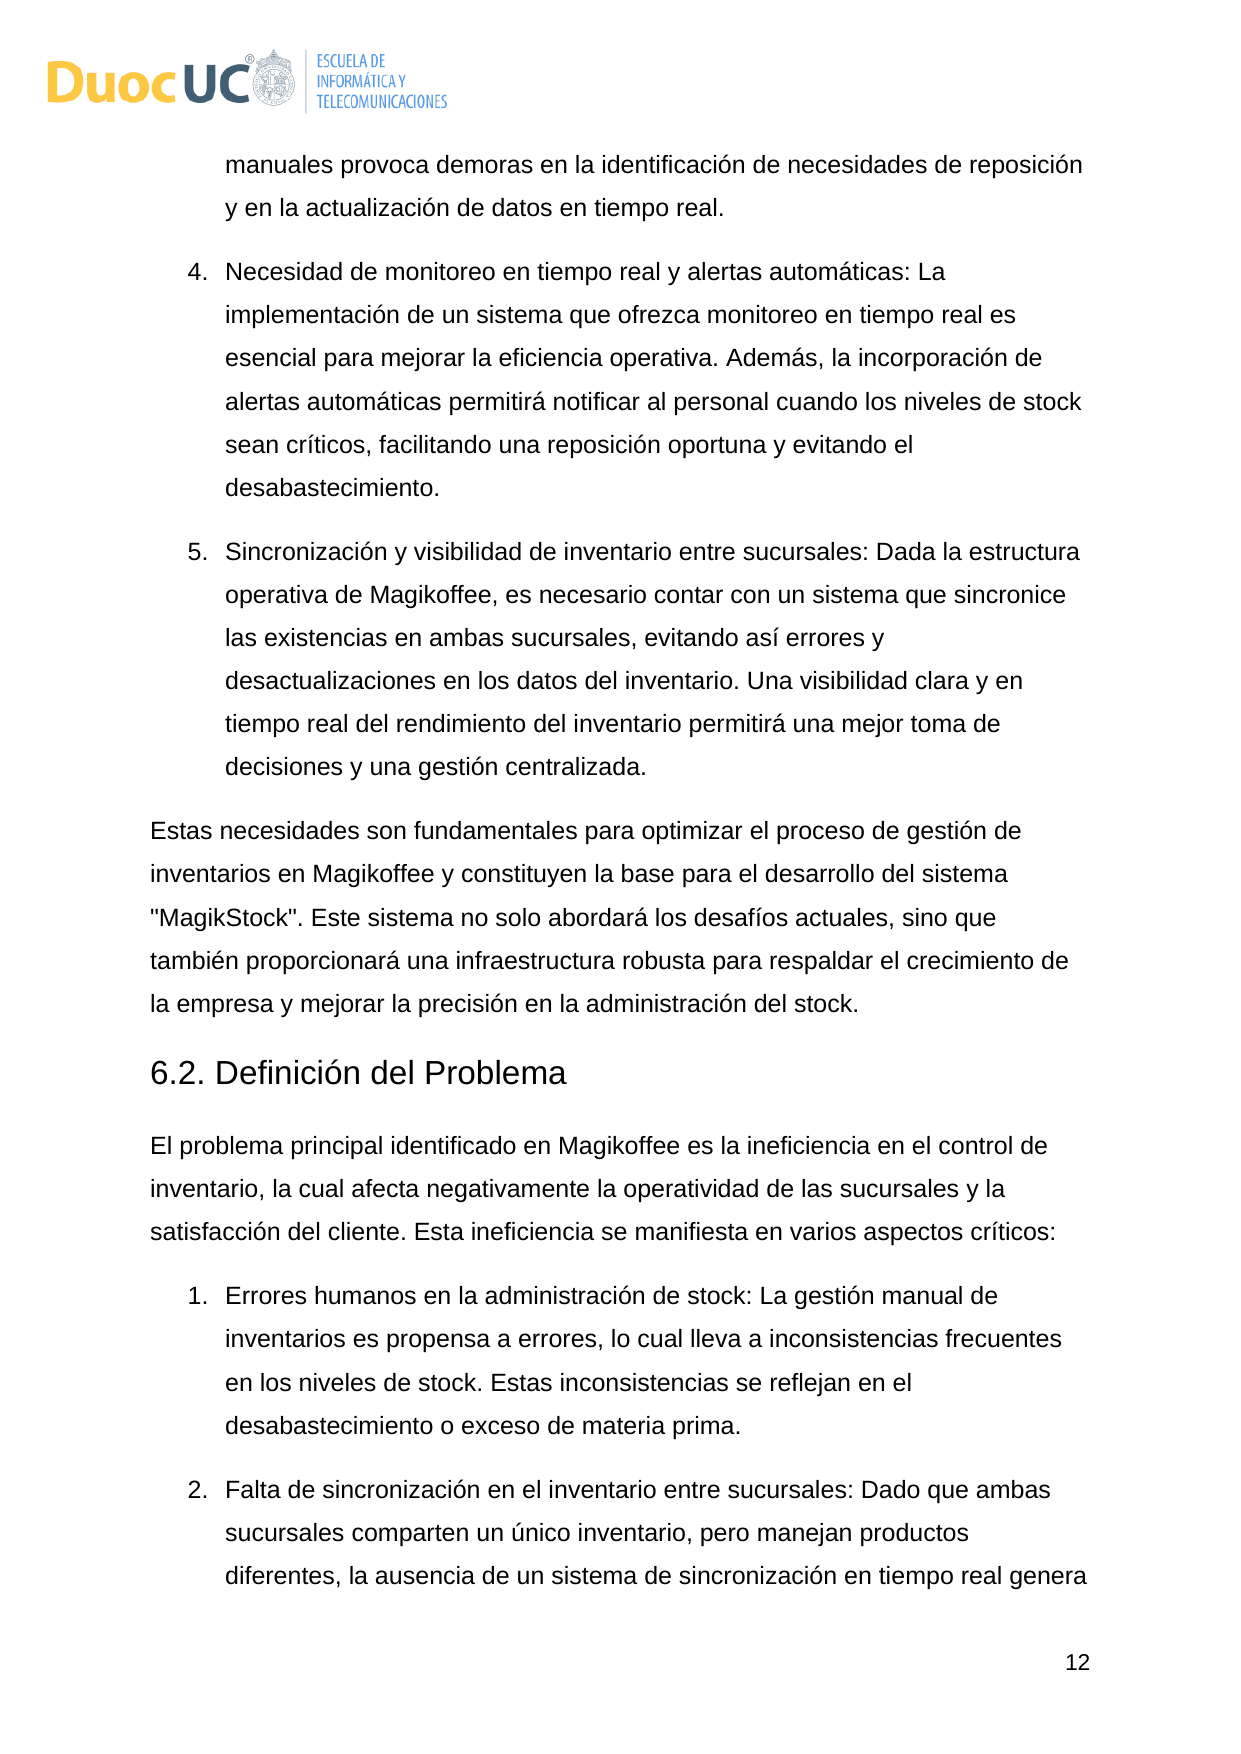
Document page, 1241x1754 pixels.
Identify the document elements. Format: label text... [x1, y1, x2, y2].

list Necesidad de monitoreo en tiempo real y alertas automáticas: La implementación de un sistema que ofrezca monitoreo en tiempo real es esencial para mejorar la eficiencia operativa. Además, la incorporación de alertas automáticas permitirá notificar al personal cuando los niveles de stock sean críticos, facilitando una reposición oportuna y evitando el desabastecimiento. [187, 257, 1090, 501]
list Errores humanos en la administración de stock: La gestión manual de inventarios es propensa a errores, lo cual lleva a inconsistencias frecuentes en los niveles de stock. Estas inconsistencias se reflejan en el desabastecimiento o exceso de materia prima. [187, 1281, 1090, 1439]
picture [28, 11, 460, 150]
text Estas necesidades son fundamentales para optimizar el proceso de gestión de inventarios en Magikoffee y constituyen la base para el desarrollo del sistema "MagikStock". Este sistema no solo abordará los desafíos actuales, sino que también proporcionará una infraestructura robusta para respaldar el crecimiento de la empresa y mejorar la precisión en la administración del stock. [150, 816, 1090, 1017]
text El problema principal identificado en Magikoffee es la ineficiencia en el control de inventario, la cual afecta negativamente la operatividad de las sucursales y la satisfacción del cliente. Esta ineficiencia se manifiesta en varios aspectos críticos: [150, 1131, 1090, 1246]
subtitle 6.2. Definición del Problema [150, 1053, 1090, 1091]
list Sincronización y visibilidad de inventario entre sucursales: Dada la estructura operativa de Magikoffee, es necesario contar con un sistema que sincronice las existencias en ambas sucursales, evitando así errores y desactualizaciones en los datos del inventario. Una visibilidad clara y en tiempo real del rendimiento del inventario permitirá una mejor toma de decisiones y una gestión centralizada. [187, 537, 1090, 781]
